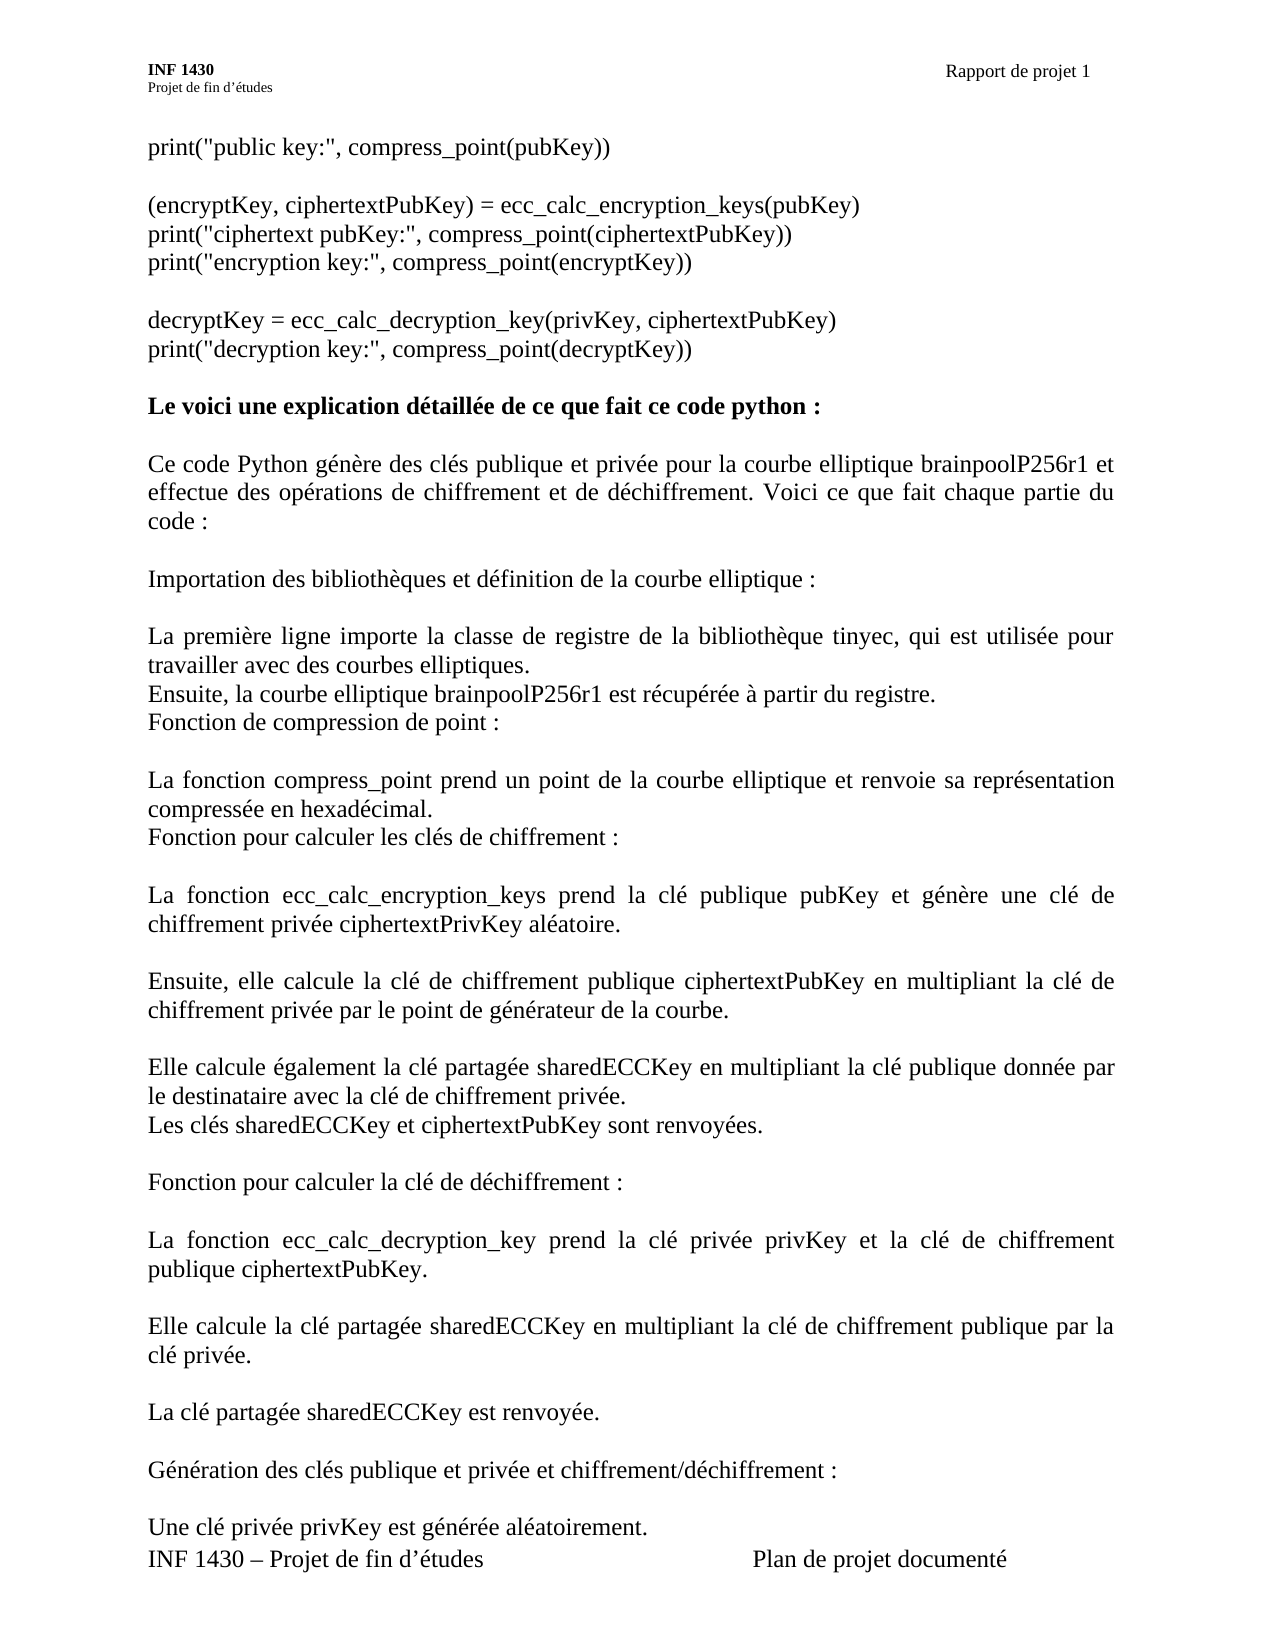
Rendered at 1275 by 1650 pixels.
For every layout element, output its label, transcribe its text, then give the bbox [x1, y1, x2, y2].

text Le voici une explication détaillée de ce que fait ce code python : [148, 391, 1116, 420]
text Importation des bibliothèques et définition de la courbe elliptique : [148, 564, 1116, 592]
text Elle calcule également la clé partagée sharedECCKey en multipliant la clé publique donnée par le destinataire avec la clé de chiffrement privée. [148, 1052, 1116, 1110]
text Une clé privée privKey est générée aléatoirement. [148, 1512, 1116, 1541]
text La fonction compress_point prend un point de la courbe elliptique et renvoie sa représentation compressée en hexadécimal. [148, 765, 1116, 822]
text print("encryption key:", compress_point(encryptKey)) [148, 247, 1116, 276]
text La clé partagée sharedECCKey est renvoyée. [148, 1397, 1116, 1426]
text Fonction pour calculer les clés de chiffrement : [148, 822, 1116, 851]
text (encryptKey, ciphertextPubKey) = ecc_calc_encryption_keys(pubKey) [148, 190, 1116, 219]
text print("decryption key:", compress_point(decryptKey)) [148, 334, 1116, 362]
text Génération des clés publique et privée et chiffrement/déchiffrement : [148, 1455, 1116, 1484]
text La fonction ecc_calc_encryption_keys prend la clé publique pubKey et génère une clé de chiffrement privée ciphertextPrivKey aléatoire. [148, 880, 1116, 937]
text Ensuite, elle calcule la clé de chiffrement publique ciphertextPubKey en multipliant la clé de chiffrement privée par le point de générateur de la courbe. [148, 966, 1116, 1024]
text Ce code Python génère des clés publique et privée pour la courbe elliptique brainpoolP256r1 et effectue des opérations de chiffrement et de déchiffrement. Voici ce que fait chaque partie du code : [148, 449, 1116, 535]
text Fonction pour calculer la clé de déchiffrement : [148, 1167, 1116, 1196]
text decryptKey = ecc_calc_decryption_key(privKey, ciphertextPubKey) [148, 305, 1116, 334]
text La première ligne importe la classe de registre de la bibliothèque tinyec, qui est utilisée pour travailler avec des courbes elliptiques. [148, 621, 1116, 679]
text Fonction de compression de point : [148, 707, 1116, 736]
text La fonction ecc_calc_decryption_key prend la clé privée privKey et la clé de chiffrement publique ciphertextPubKey. [148, 1225, 1116, 1282]
text Les clés sharedECCKey et ciphertextPubKey sont renvoyées. [148, 1110, 1116, 1139]
text Elle calcule la clé partagée sharedECCKey en multipliant la clé de chiffrement publique par la clé privée. [148, 1311, 1116, 1369]
text Ensuite, la courbe elliptique brainpoolP256r1 est récupérée à partir du registre. [148, 679, 1116, 707]
text print("ciphertext pubKey:", compress_point(ciphertextPubKey)) [148, 219, 1116, 247]
text print("public key:", compress_point(pubKey)) [148, 132, 1116, 161]
